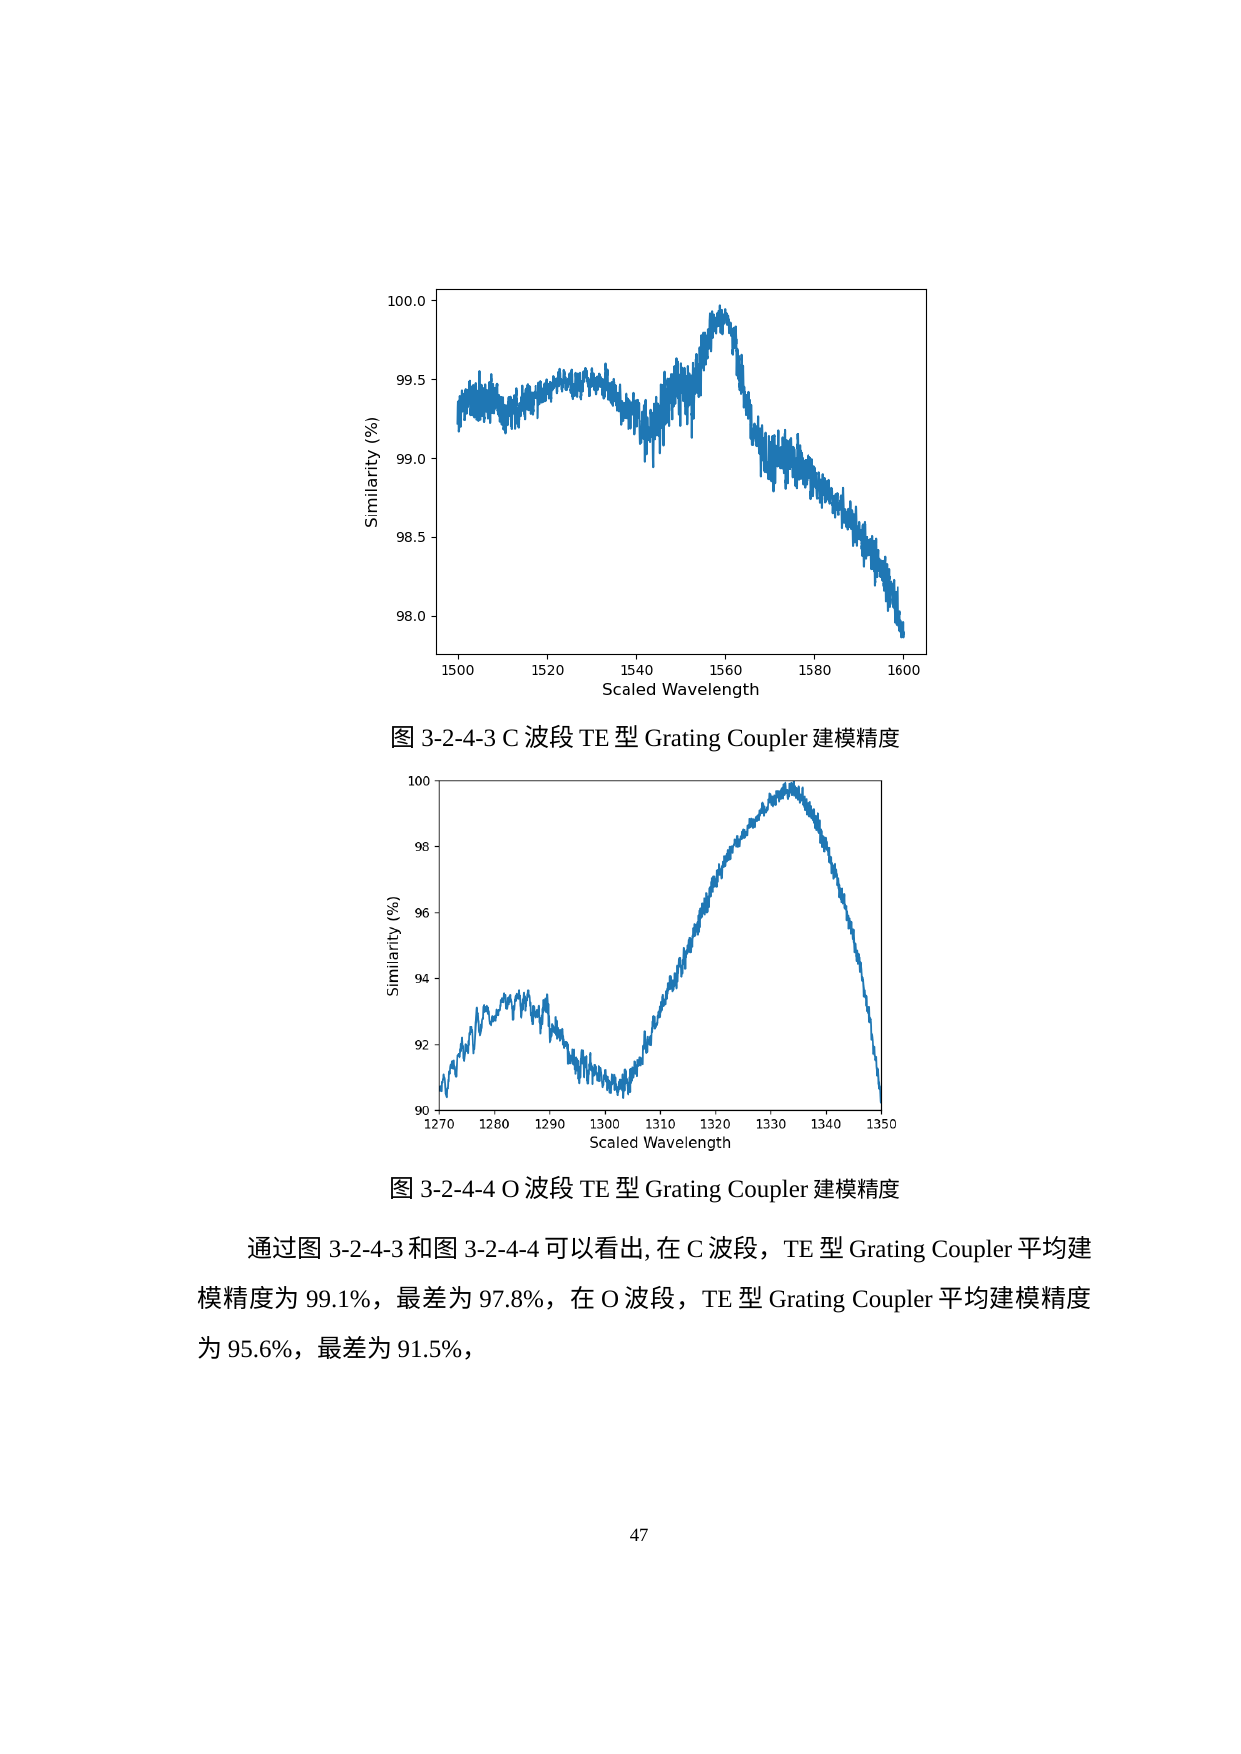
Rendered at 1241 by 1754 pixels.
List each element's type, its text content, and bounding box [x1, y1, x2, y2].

text 图 3-2-4-3 C波段TE型Grating Coupler建模精度 [198, 718, 1092, 754]
picture [375, 766, 915, 1156]
text 通过图 3-2-4-3和图 3-2-4-4可以看出, 在C波段，TE型Grating Coupler平均建模精度为99.1%，最差为97.8%，在O波段，TE型Grating Coupler平均建模精度为95.6%，最差为91.5%， [198, 1217, 1092, 1367]
text 图 3-2-4-4 O波段TE型Grating Coupler建模精度 [198, 1168, 1092, 1205]
picture [356, 273, 934, 706]
